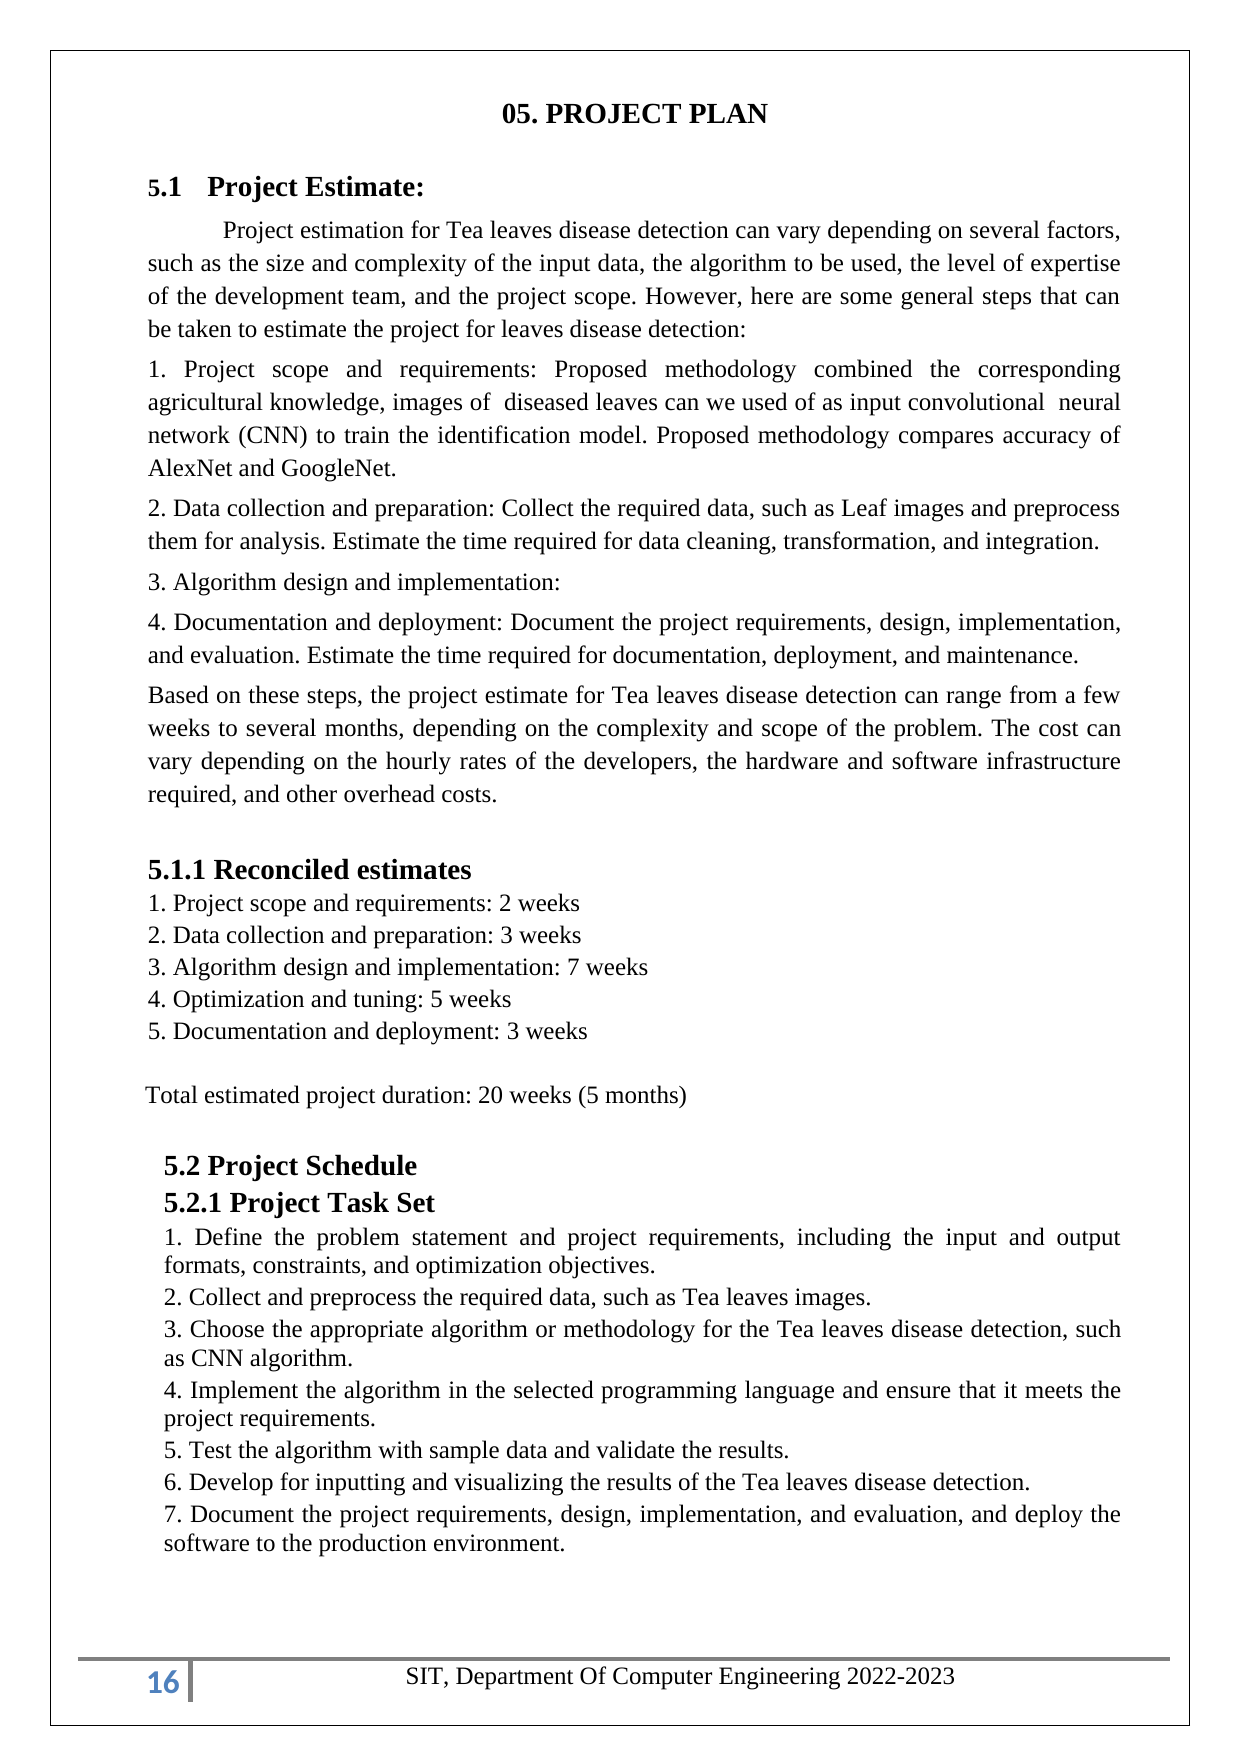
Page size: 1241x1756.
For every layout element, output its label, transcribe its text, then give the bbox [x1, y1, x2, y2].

text 1. Define the problem statement and project requirements, including the input and output formats, constraints, and optimization objectives. [164, 1222, 1122, 1279]
text Total estimated project duration: 20 weeks (5 months) [89, 1080, 1122, 1108]
text Based on these steps, the project estimate for Tea leaves disease detection can range from a few weeks to several months, depending on the complexity and scope of the problem. The cost can vary depending on the hourly rates of the developers, the hardware and software infrastructure required, and other overhead costs. [148, 680, 1122, 808]
text 5.2 Project Schedule [89, 1148, 1122, 1182]
text 2. Data collection and preparation: Collect the required data, such as Leaf images and preprocess them for analysis. Estimate the time required for data cleaning, transformation, and integration. [148, 493, 1122, 555]
text 3. Choose the appropriate algorithm or methodology for the Tea leaves disease detection, such as CNN algorithm. [164, 1314, 1122, 1372]
text Project estimation for Tea leaves disease detection can vary depending on several factors, such as the size and complexity of the input data, the algorithm to be used, the level of expertise of the development team, and the project scope. However, here are some general steps that can be taken to estimate the project for leaves disease detection: [148, 215, 1122, 343]
text 5.1.1 Reconciled estimates [89, 852, 1122, 885]
text 1. Project scope and requirements: Proposed methodology combined the corresponding agricultural knowledge, images of diseased leaves can we used of as input convolutional neural network (CNN) to train the identification model. Proposed methodology compares accuracy of AlexNet and GoogleNet. [148, 354, 1122, 482]
text 5. Documentation and deployment: 3 weeks [89, 1016, 1122, 1045]
text 3. Algorithm design and implementation: 7 weeks [89, 952, 1122, 981]
text 05. PROJECT PLAN [148, 96, 1122, 129]
text 6. Develop for inputting and visualizing the results of the Tea leaves disease detection. [164, 1467, 1122, 1496]
text 3. Algorithm design and implementation: [148, 567, 1122, 595]
text 4. Implement the algorithm in the selected programming language and ensure that it meets the project requirements. [164, 1375, 1122, 1432]
text 5.1 Project Estimate: [148, 169, 1122, 203]
text 2. Collect and preprocess the required data, such as Tea leaves images. [164, 1282, 1122, 1311]
text 2. Data collection and preparation: 3 weeks [89, 920, 1122, 949]
text 5. Test the algorithm with sample data and validate the results. [164, 1435, 1122, 1464]
text 1. Project scope and requirements: 2 weeks [89, 888, 1122, 917]
text 4. Optimization and tuning: 5 weeks [89, 984, 1122, 1013]
text 5.2.1 Project Task Set [164, 1185, 1122, 1218]
text 4. Documentation and deployment: Document the project requirements, design, implementation, and evaluation. Estimate the time required for documentation, deployment, and maintenance. [148, 607, 1122, 668]
text 7. Document the project requirements, design, implementation, and evaluation, and deploy the software to the production environment. [164, 1499, 1122, 1557]
